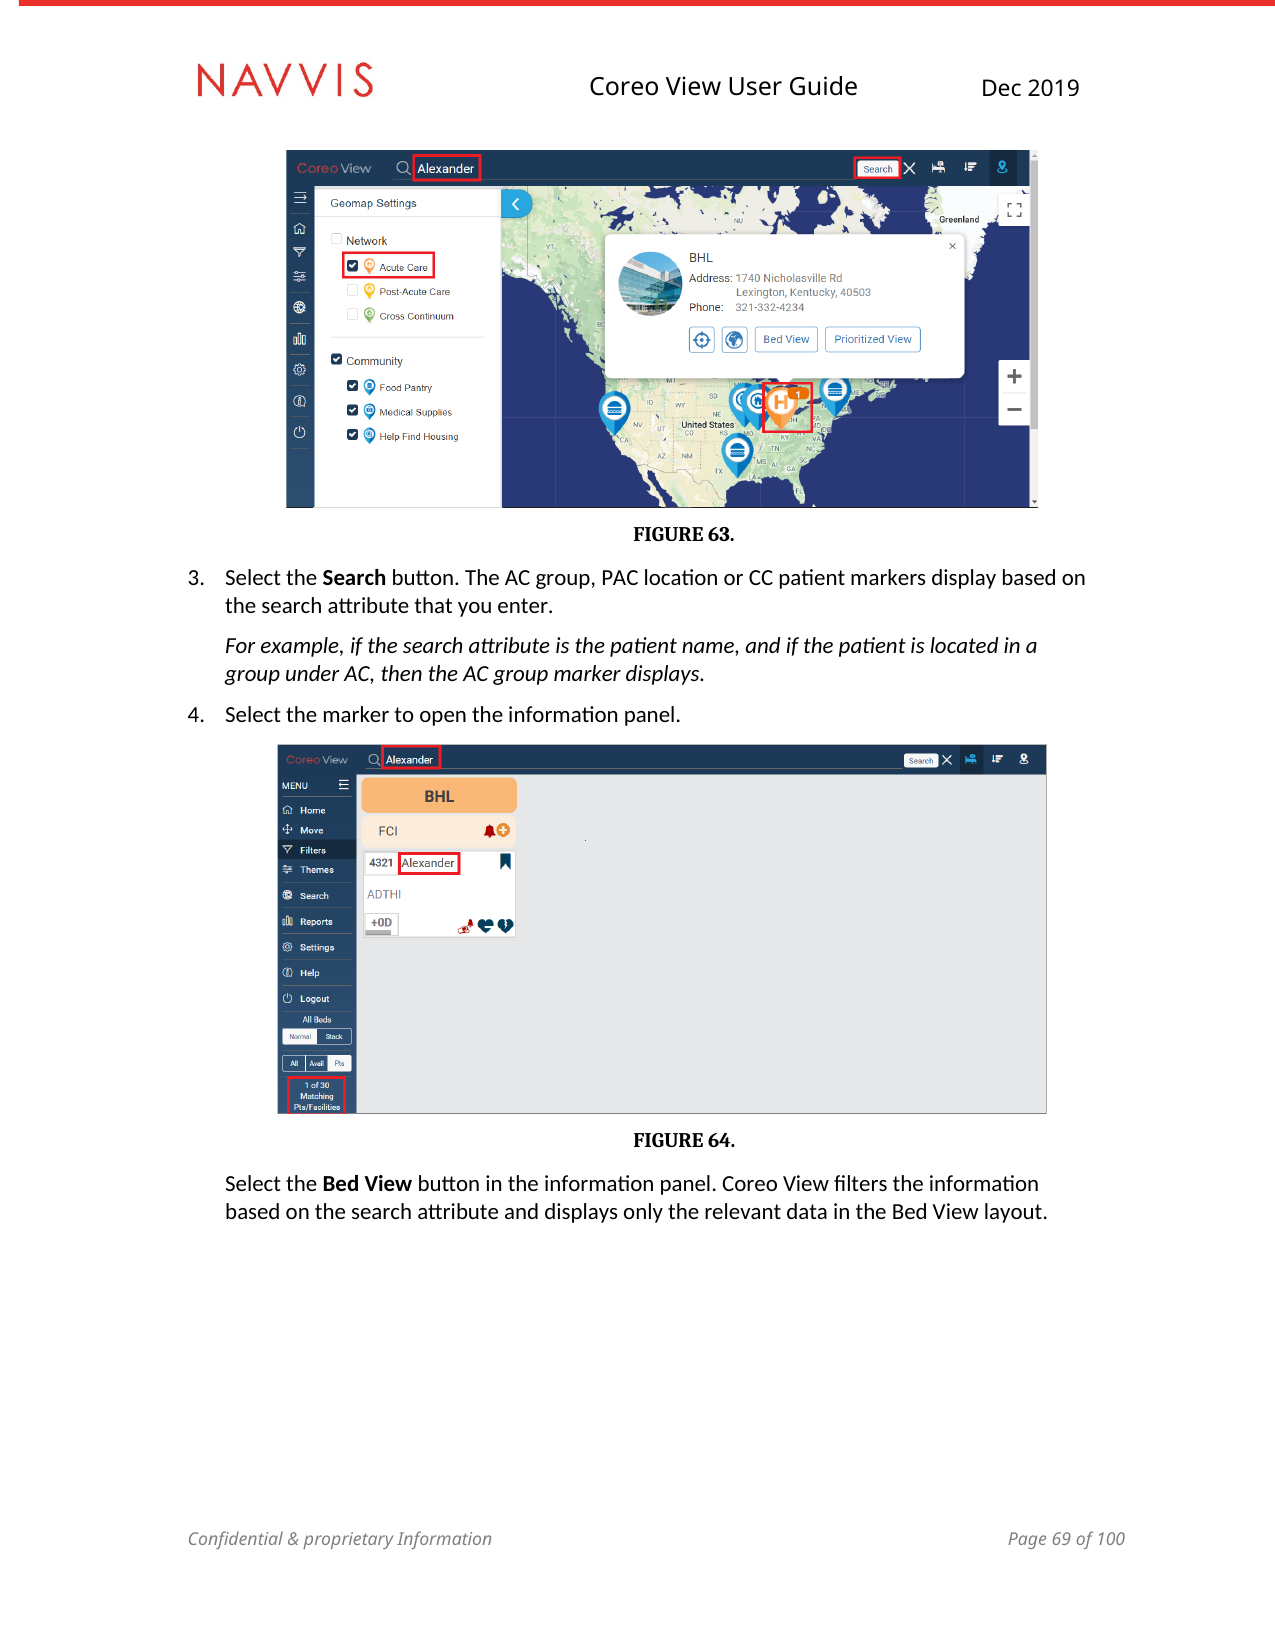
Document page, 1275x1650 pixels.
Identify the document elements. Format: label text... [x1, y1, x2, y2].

text For example, if the search attribute is the patient name, and if the patient is located in a group under AC, then the AC group marker displays. [225, 632, 1087, 688]
picture [187, 55, 383, 104]
text Select the Bed View button in the information panel. Coreo View filters the information based on the search attribute and displays only the relevant data in the Bed View layout. [225, 1169, 1087, 1225]
list Select the Search button. The AC group, PAC location or CC patient markers display based on the search attribute that you enter. [187, 563, 1087, 619]
list Select the marker to open the information panel. [187, 700, 1087, 728]
picture [286, 150, 1039, 508]
picture [277, 744, 1047, 1114]
